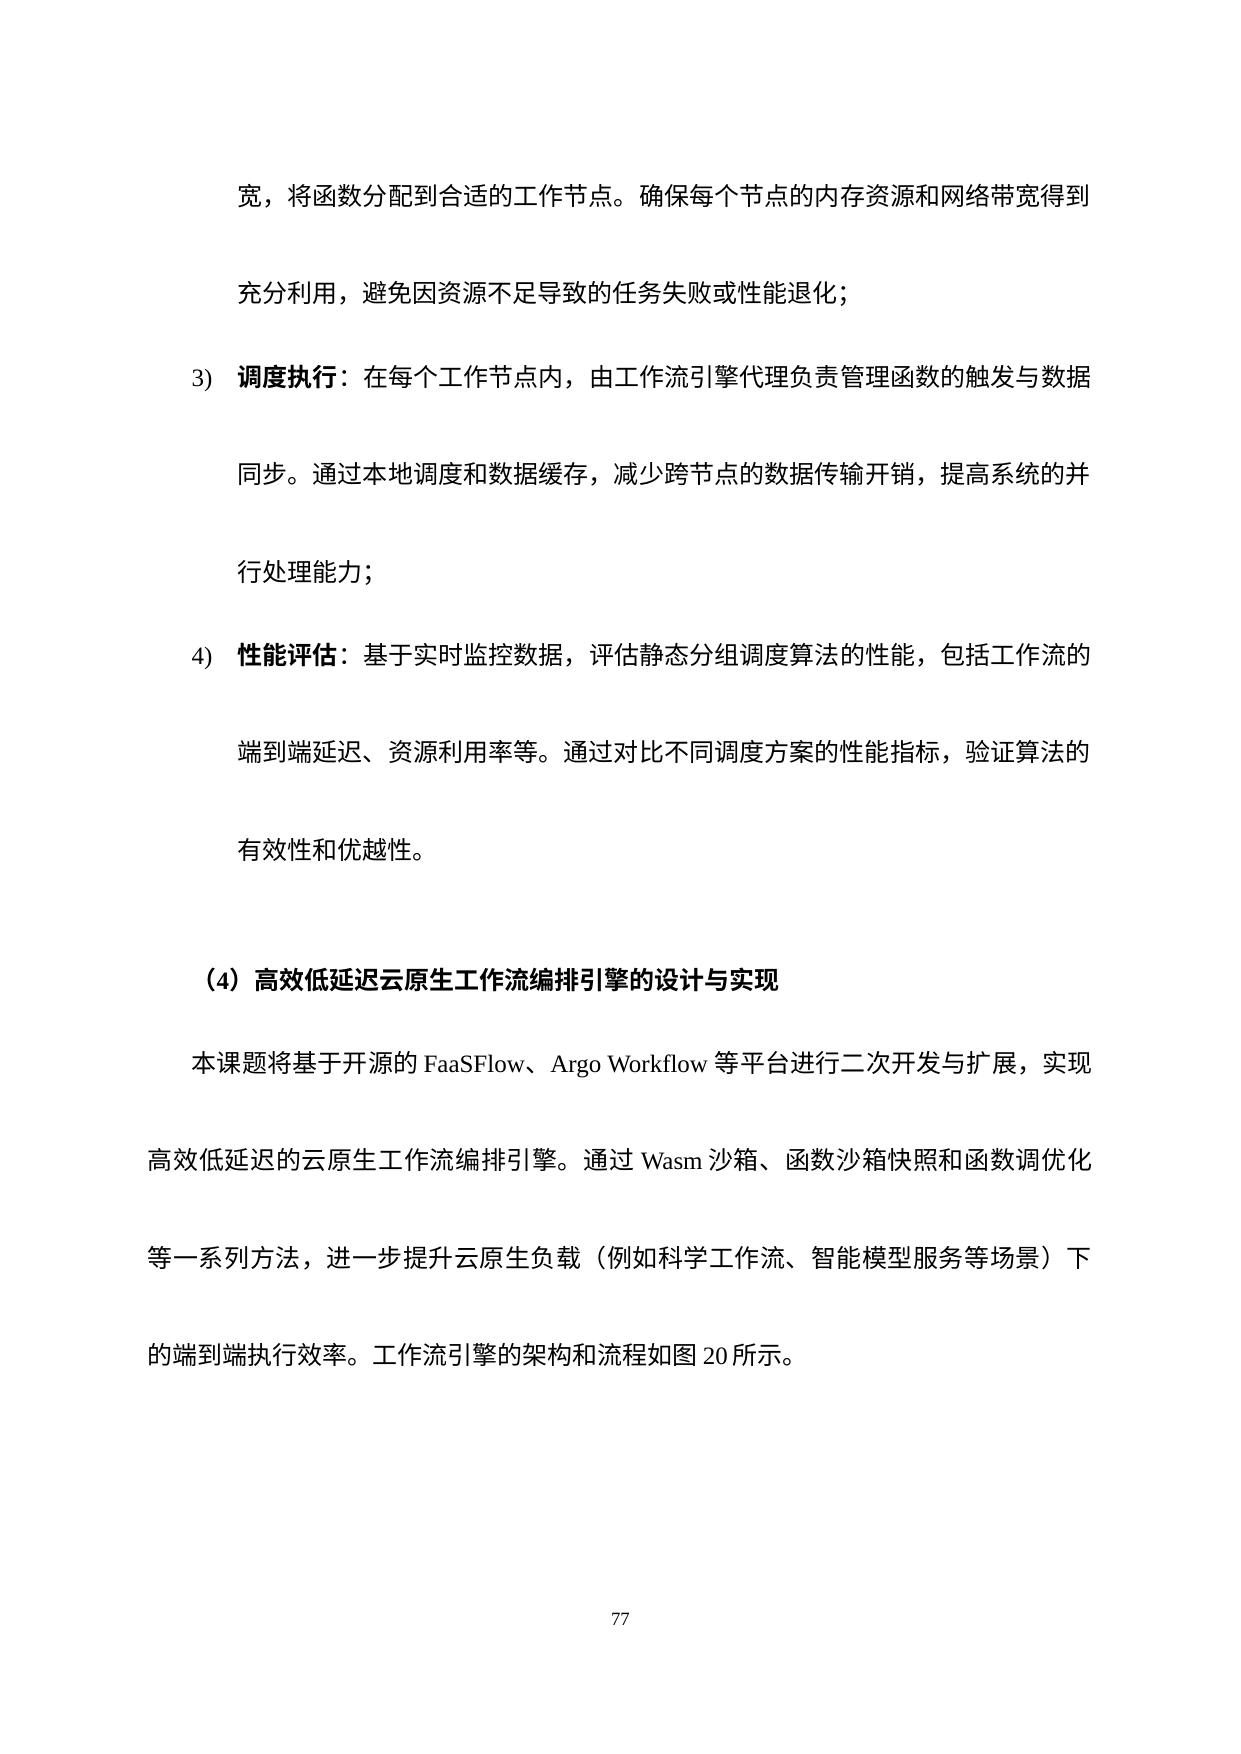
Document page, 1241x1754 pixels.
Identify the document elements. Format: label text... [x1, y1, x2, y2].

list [191, 162, 1092, 324]
text （4）高效低延迟云原生工作流编排引擎的设计与实现 [148, 946, 1092, 1011]
list 调度执行：在每个工作节点内，由工作流引擎代理负责管理函数的触发与数据同步。通过本地调度和数据缓存，减少跨节点的数据传输开销，提高系统的并行处理能力； [191, 343, 1092, 603]
text 本课题将基于开源的FaaSFlow、Argo Workflow 等平台进行二次开发与扩展，实现高效低延迟的云原生工作流编排引擎。通过Wasm沙箱、函数沙箱快照和函数调优化等一系列方法，进一步提升云原生负载（例如科学工作流、智能模型服务等场景）下的端到端执行效率。工作流引擎的架构和流程如图20所示。 [148, 1029, 1092, 1386]
list 性能评估：基于实时监控数据，评估静态分组调度算法的性能，包括工作流的端到端延迟、资源利用率等。通过对比不同调度方案的性能指标，验证算法的有效性和优越性。 [191, 621, 1092, 881]
